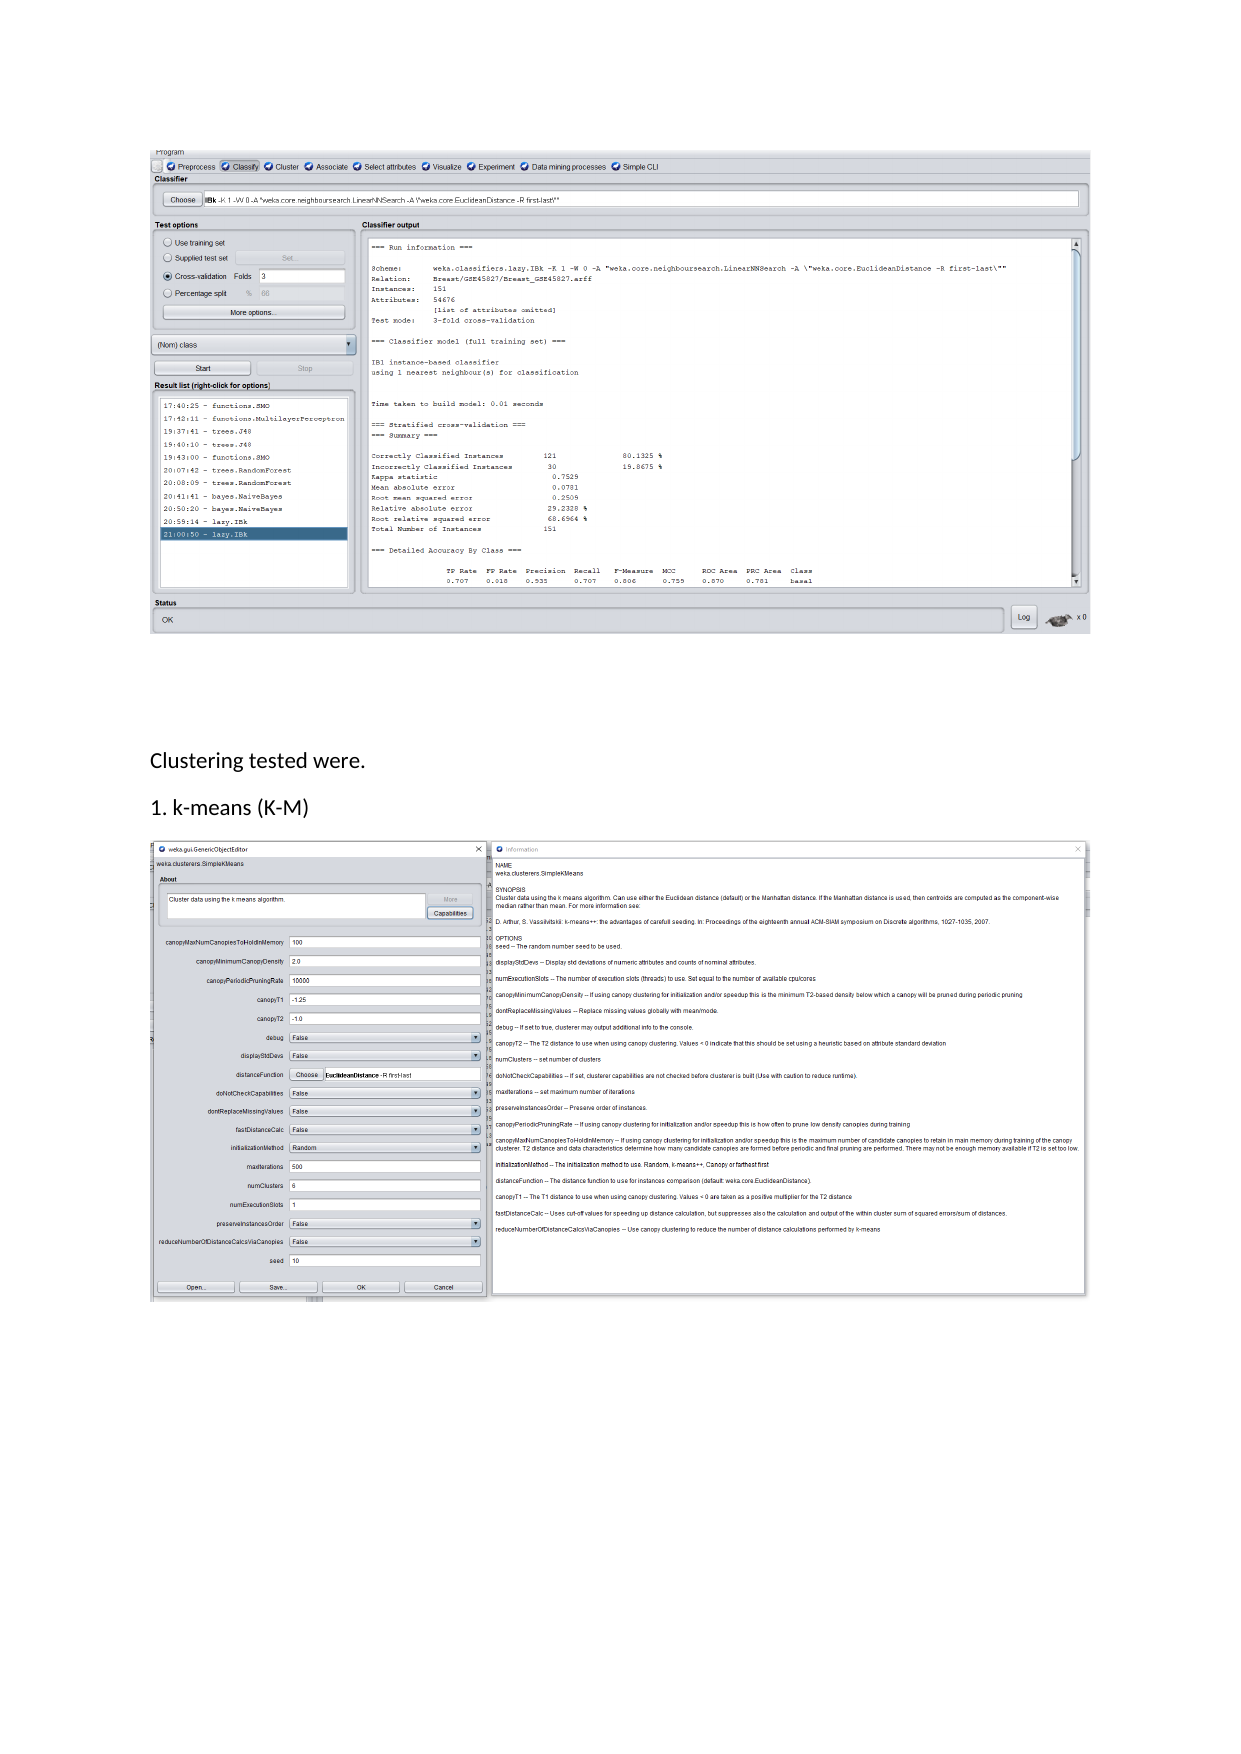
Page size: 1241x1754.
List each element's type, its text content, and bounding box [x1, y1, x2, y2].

picture [150, 150, 1091, 634]
text 1. k-means (K-M) [150, 793, 1090, 821]
text Clustering tested were. [150, 746, 1090, 774]
picture [150, 840, 1091, 1302]
